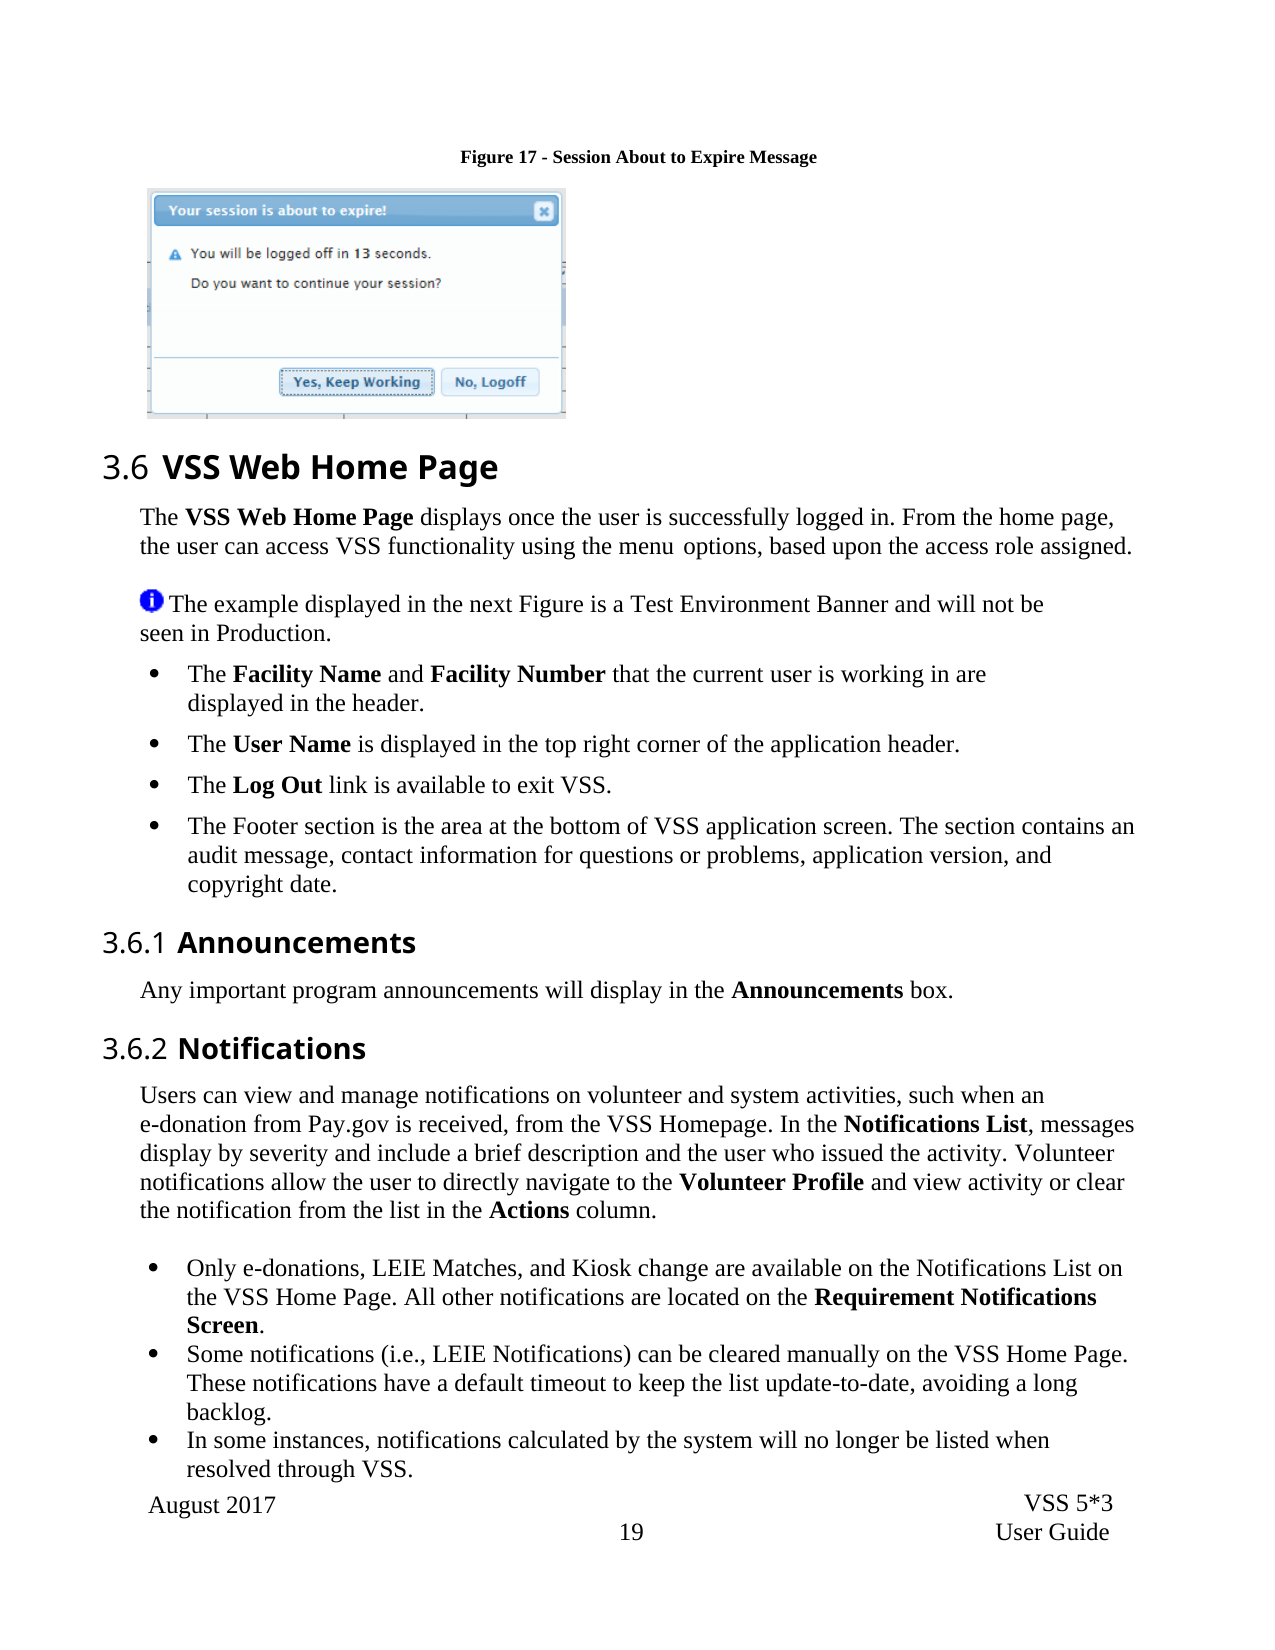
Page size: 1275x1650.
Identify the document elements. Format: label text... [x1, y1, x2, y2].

list The Footer section is the area at the bottom of VSS application screen. The section contains an audit message, contact information for questions or problems, application version, and copyright date. [150, 811, 1137, 897]
list The User Name is displayed in the top right corner of the application header. [150, 729, 1137, 757]
list In some instances, notifications calculated by the system will no longer be listed when resolved through VSS. [149, 1426, 1137, 1483]
text Users can view and manage notifications on volunteer and system activities, such when an e-donation from Pay.gov is received, from the VSS Homepage. In the Notifications List, messages display by severity and include a brief description and the user who issued the activity. Volunteer notifications allow the user to directly navigate to the Volunteer Profile and view activity or clear the notification from the list in the Actions column. [139, 1081, 1137, 1224]
subtitle Notifications [102, 1028, 1137, 1068]
picture [139, 588, 164, 613]
list Some notifications (i.e., LEIE Notifications) can be cleared manually on the VSS Home Page. These notifications have a default timeout to keep the list update-to-date, avoiding a long backlog. [149, 1339, 1137, 1426]
subtitle Announcements [102, 922, 1137, 962]
list The Log Out link is available to exit VSS. [150, 770, 1137, 799]
list The Facility Name and Facility Number that the current user is working in are displayed in the header. [150, 659, 1037, 716]
list Only e-donations, LEIE Matches, and Kiosk change are available on the Notifications List on the VSS Home Page. All other notifications are located on the Requirement Notifications Screen. [149, 1253, 1137, 1339]
picture [147, 188, 566, 419]
text Any important program announcements will display in the Announcements box. [139, 975, 1137, 1003]
text The VSS Web Home Page displays once the user is successfully logged in. From the home page, the user can access VSS functionality using the menu options, based upon the access role assigned. [139, 502, 1137, 559]
text The example displayed in the next Figure is a Test Environment Banner and will not be seen in Production. [139, 588, 1089, 647]
subtitle VSS Web Home Page [102, 444, 1137, 489]
